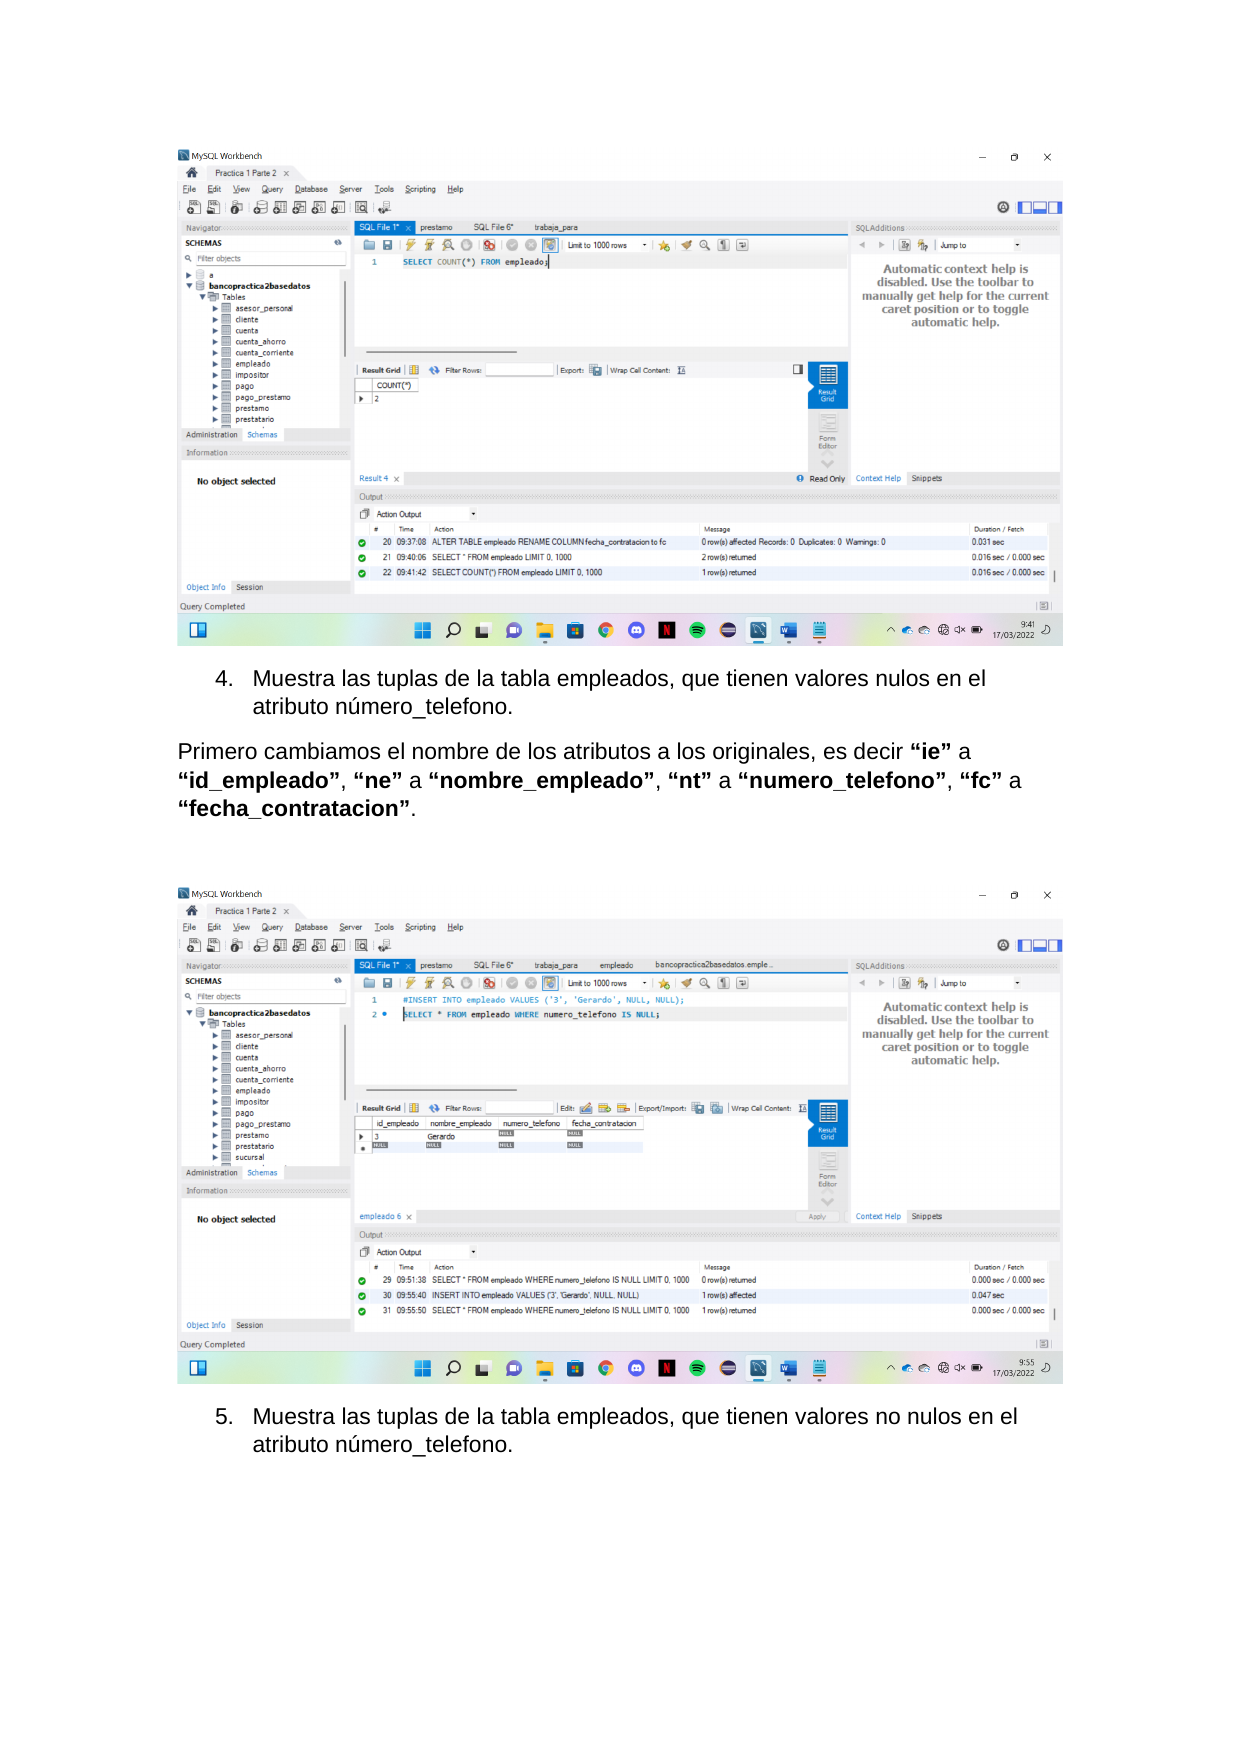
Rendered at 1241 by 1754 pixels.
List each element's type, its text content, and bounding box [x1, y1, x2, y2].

picture [177, 885, 1063, 1384]
text Primero cambiamos el nombre de los atributos a los originales, es decir “ie” a “id_empleado”, “ne” a “nombre_empleado”, “nt” a “numero_telefono”, “fc” a “fecha_contratacion”. [177, 738, 1063, 822]
list Muestra las tuplas de la tabla empleados, que tienen valores no nulos en el atributo número_telefono. [215, 1403, 1063, 1457]
list Muestra las tuplas de la tabla empleados, que tienen valores nulos en el atributo número_telefono. [215, 665, 1063, 719]
picture [177, 147, 1063, 646]
